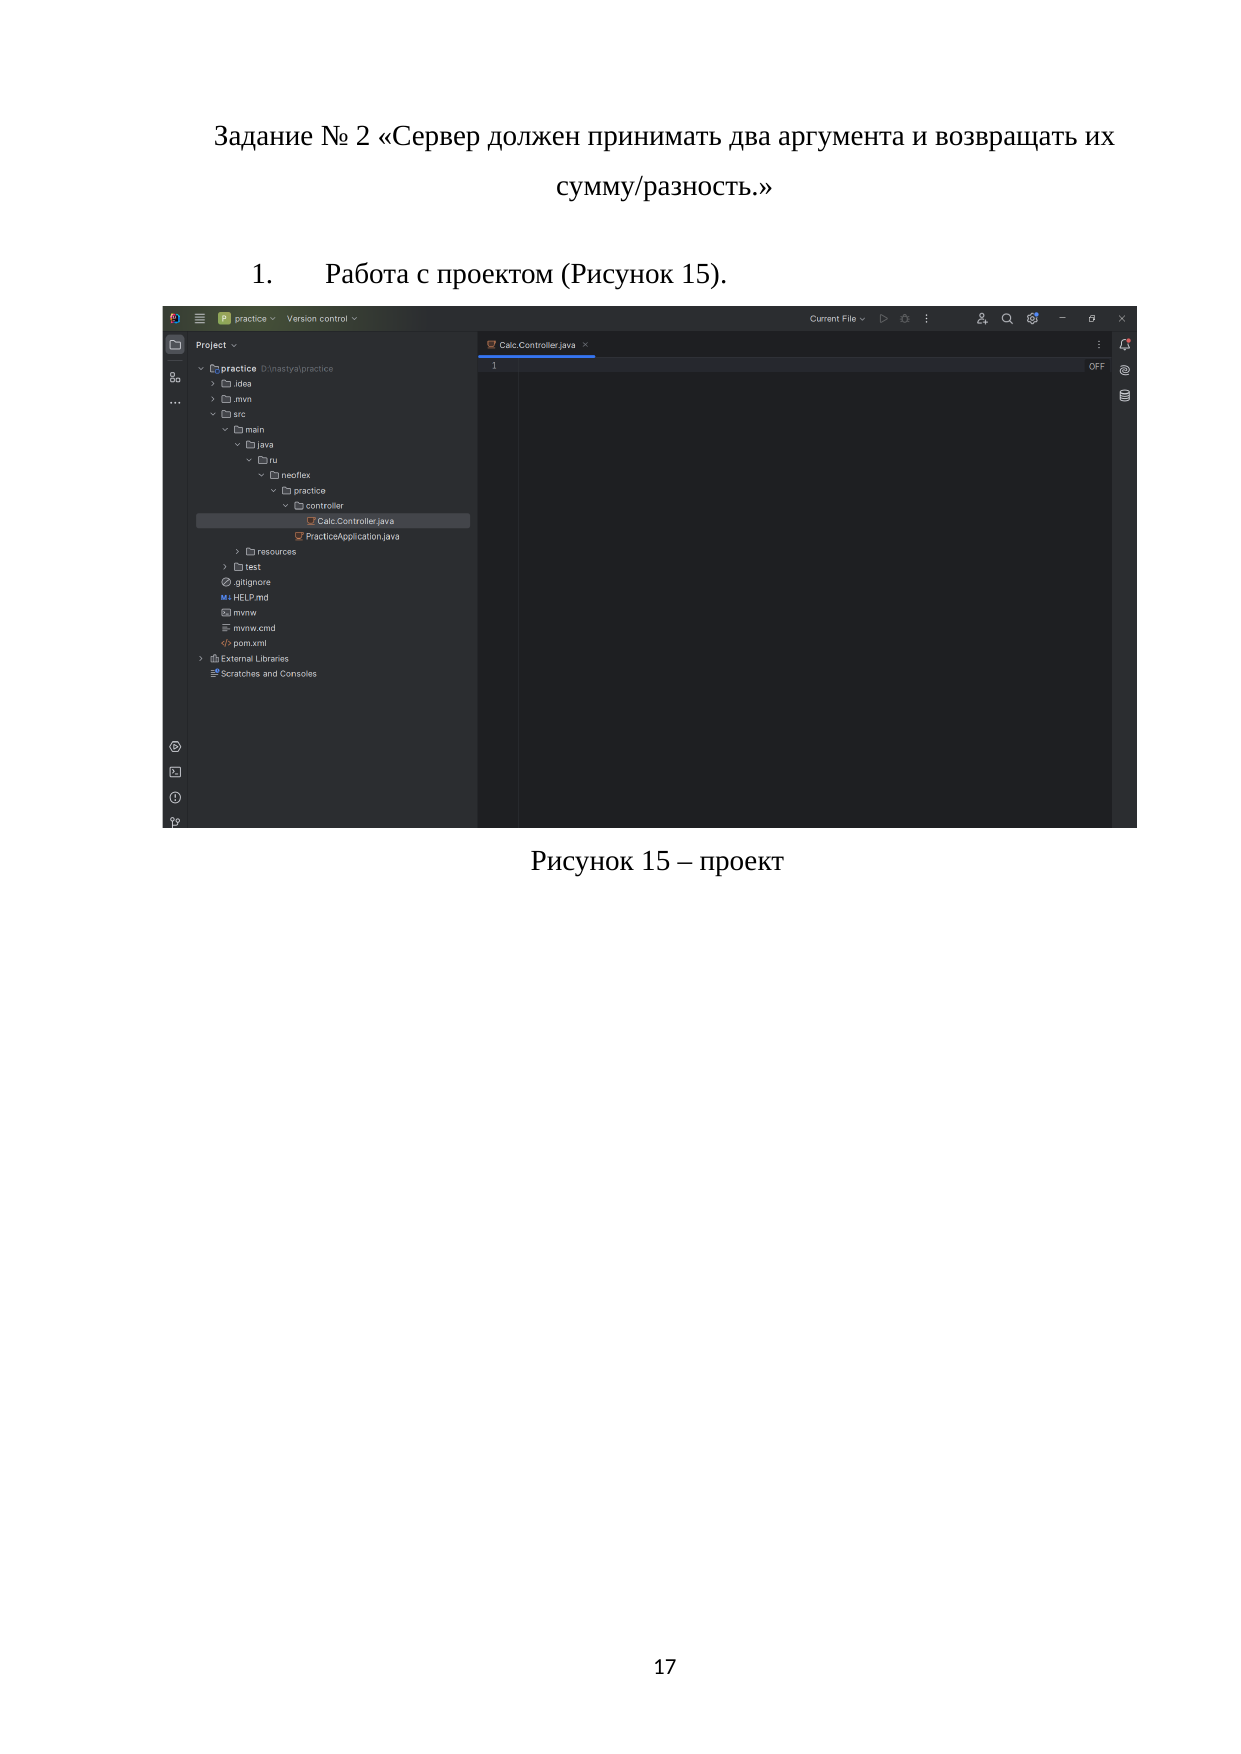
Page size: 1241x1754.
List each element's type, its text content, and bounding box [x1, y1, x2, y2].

text Задание № 2 «Сервер должен принимать два аргумента и возвращать их сумму/разность.» [177, 118, 1152, 202]
picture [162, 306, 1137, 828]
list Работа с проектом (Рисунок 15). [177, 256, 1152, 290]
text Рисунок 15 – проект [162, 843, 1152, 876]
